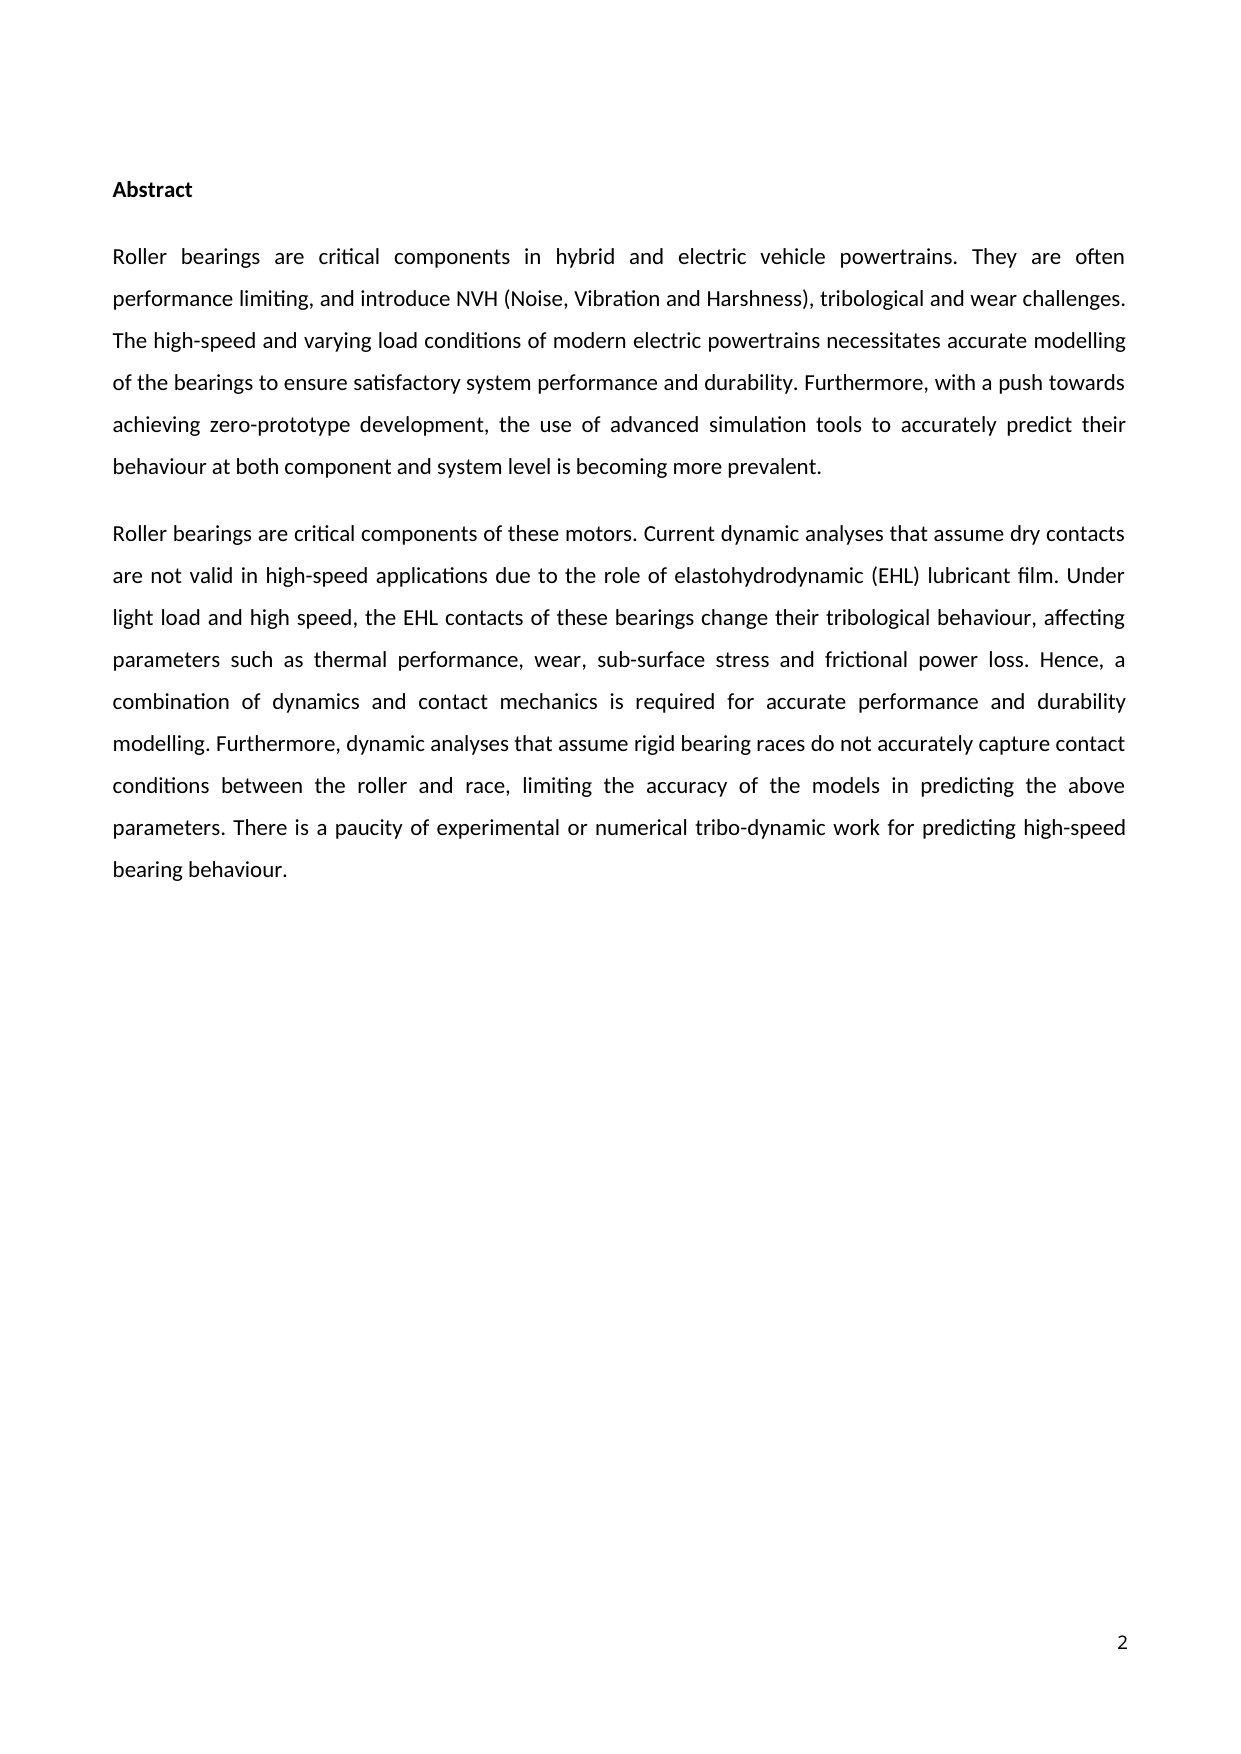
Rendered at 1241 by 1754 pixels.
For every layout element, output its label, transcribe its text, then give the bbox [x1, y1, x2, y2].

text Abstract [112, 175, 1128, 203]
text Roller bearings are critical components of these motors. Current dynamic analyses that assume dry contacts are not valid in high-speed applications due to the role of elastohydrodynamic (EHL) lubricant film. Under light load and high speed, the EHL contacts of these bearings change their tribological behaviour, affecting parameters such as thermal performance, wear, sub-surface stress and frictional power loss. Hence, a combination of dynamics and contact mechanics is required for accurate performance and durability modelling. Furthermore, dynamic analyses that assume rigid bearing races do not accurately capture contact conditions between the roller and race, limiting the accuracy of the models in predicting the above parameters. There is a paucity of experimental or numerical tribo-dynamic work for predicting high-speed bearing behaviour. [112, 519, 1128, 883]
text Roller bearings are critical components in hybrid and electric vehicle powertrains. They are often performance limiting, and introduce NVH (Noise, Vibration and Harshness), tribological and wear challenges. The high-speed and varying load conditions of modern electric powertrains necessitates accurate modelling of the bearings to ensure satisfactory system performance and durability. Furthermore, with a push towards achieving zero-prototype development, the use of advanced simulation tools to accurately predict their behaviour at both component and system level is becoming more prevalent. [112, 242, 1128, 480]
